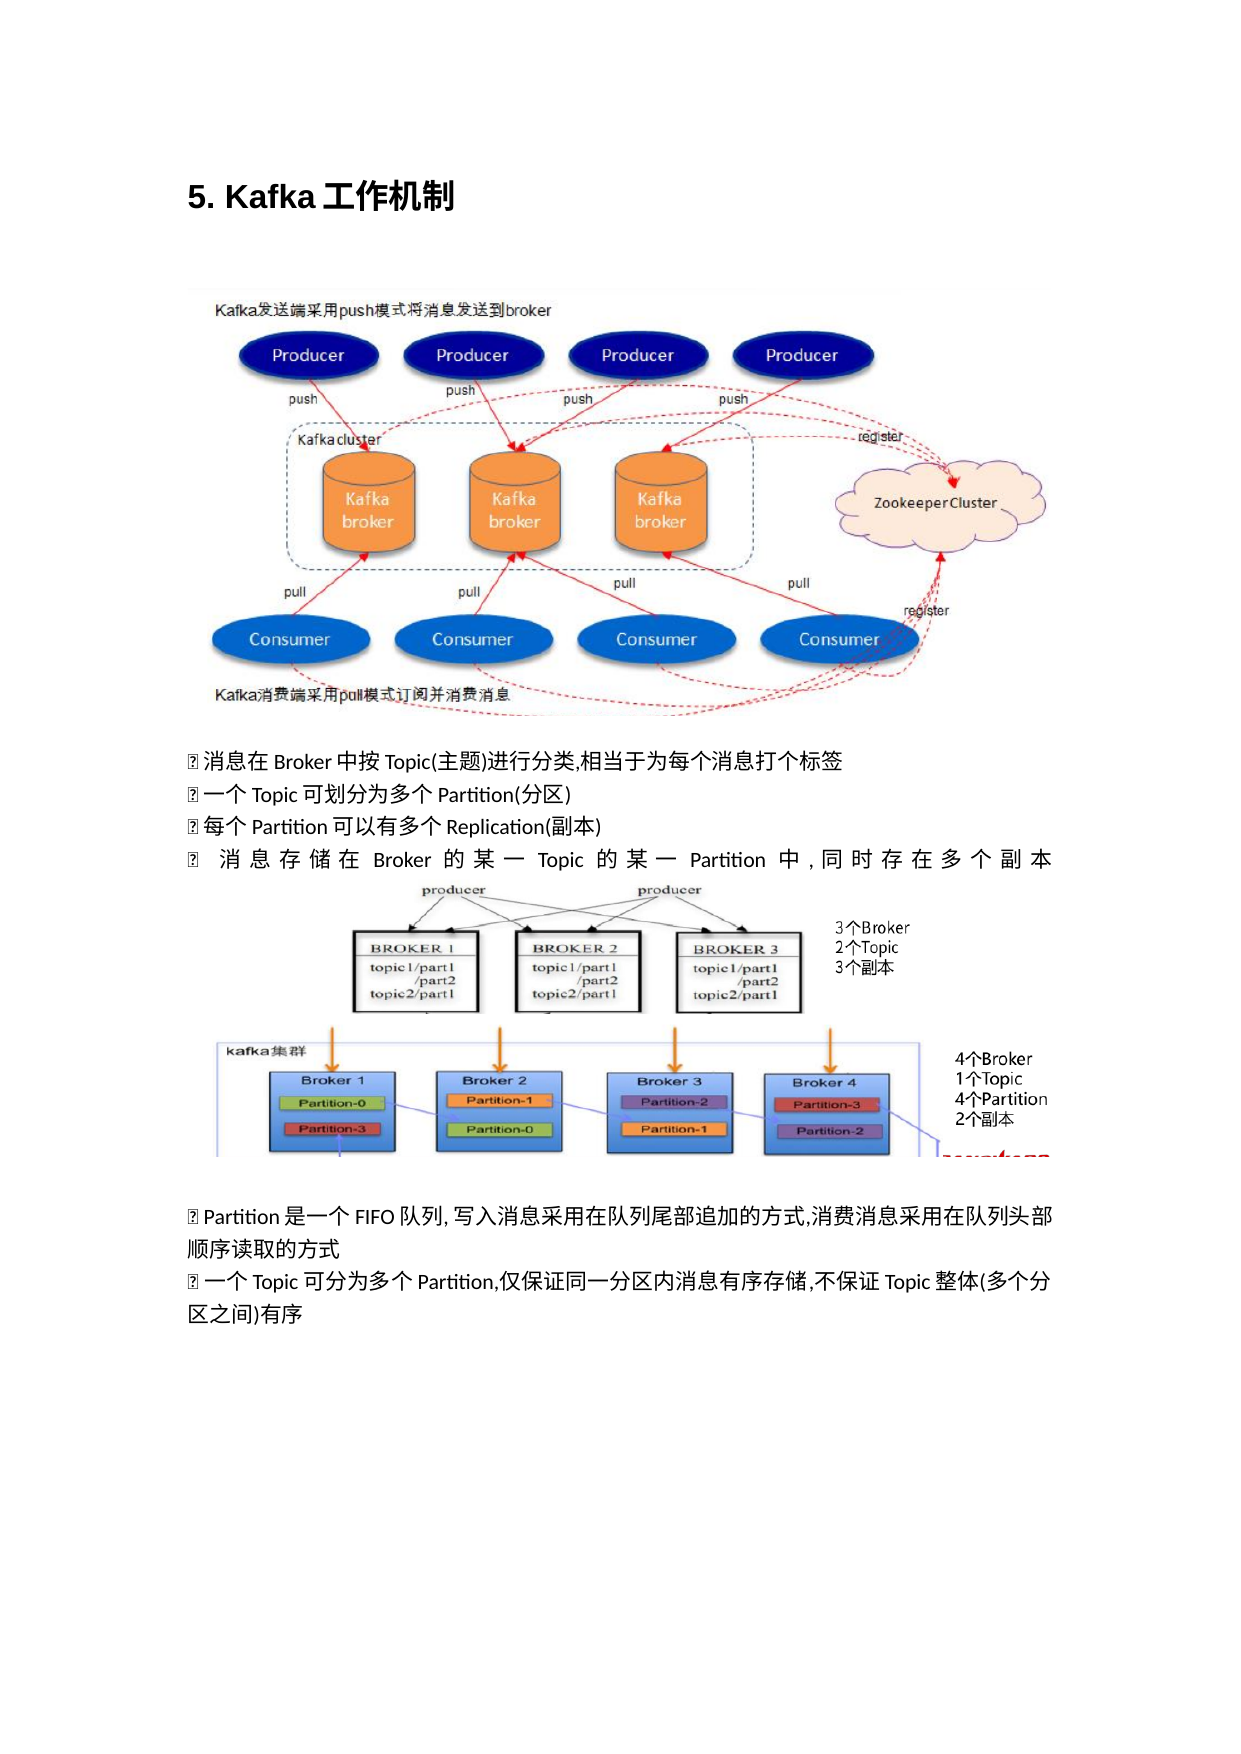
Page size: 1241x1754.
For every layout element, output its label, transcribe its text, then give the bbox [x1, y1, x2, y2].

subtitle Kafka工作机制 [187, 162, 1053, 227]
list  消息在Broker中按Topic(主题)进行分类,相当于为每个消息打个标签 [187, 744, 1053, 776]
picture [187, 873, 1052, 1157]
list  一个Topic可分为多个Partition,仅保证同一分区内消息有序存储,不保证Topic整体(多个分区之间)有序 [187, 1264, 1053, 1329]
list  一个Topic可划分为多个Partition(分区) [187, 776, 1053, 809]
list  每个Partition可以有多个Replication(副本) [187, 809, 1053, 841]
list  Partition是一个FIFO队列, 写入消息采用在队列尾部追加的方式,消费消息采用在队列头部顺序读取的方式 [187, 1199, 1053, 1264]
picture [187, 288, 1052, 716]
